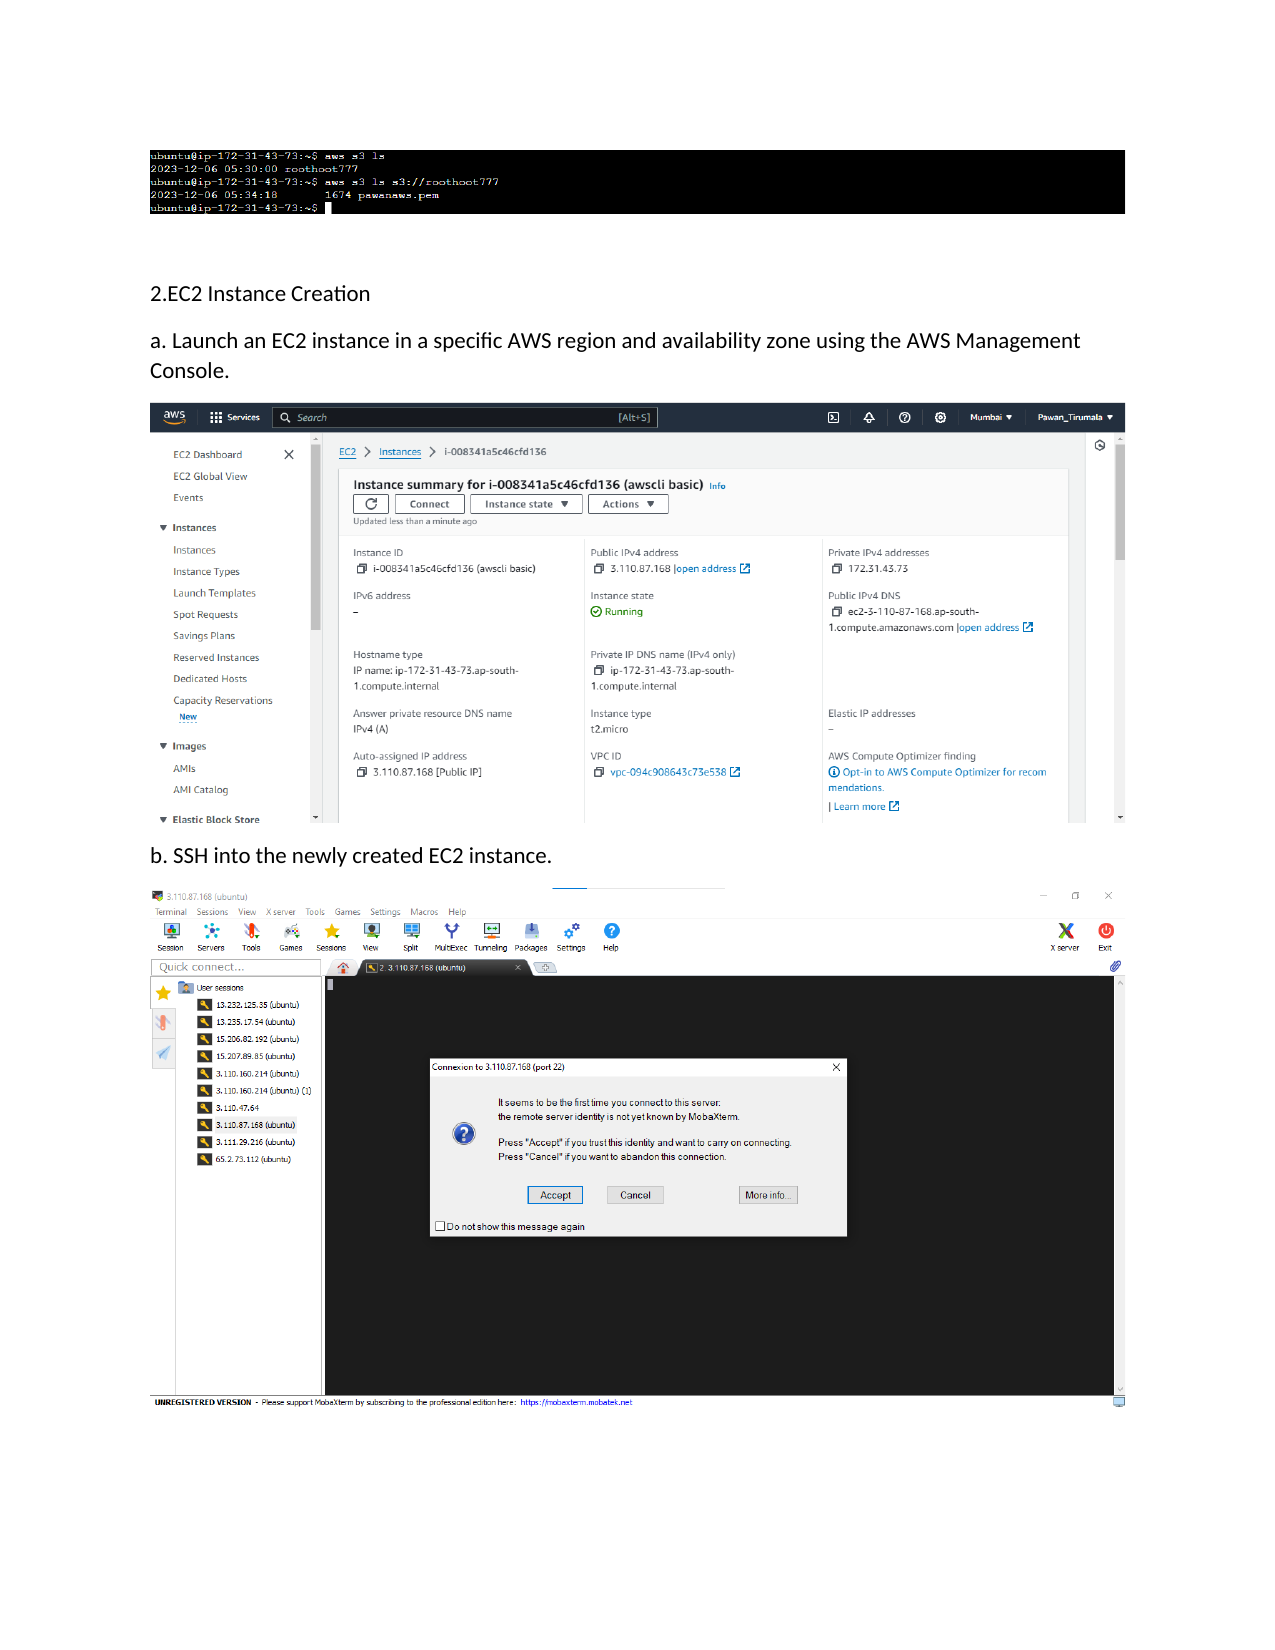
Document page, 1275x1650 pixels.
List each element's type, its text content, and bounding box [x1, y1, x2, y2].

text a. Launch an EC2 instance in a specific AWS region and availability zone using the AWS Management Console. [150, 326, 1125, 384]
text b. SSH into the newly created EC2 instance. [150, 841, 1125, 869]
text 2.EC2 Instance Creation [150, 279, 1125, 307]
picture [150, 888, 1125, 1407]
picture [150, 150, 1125, 214]
picture [150, 402, 1125, 823]
